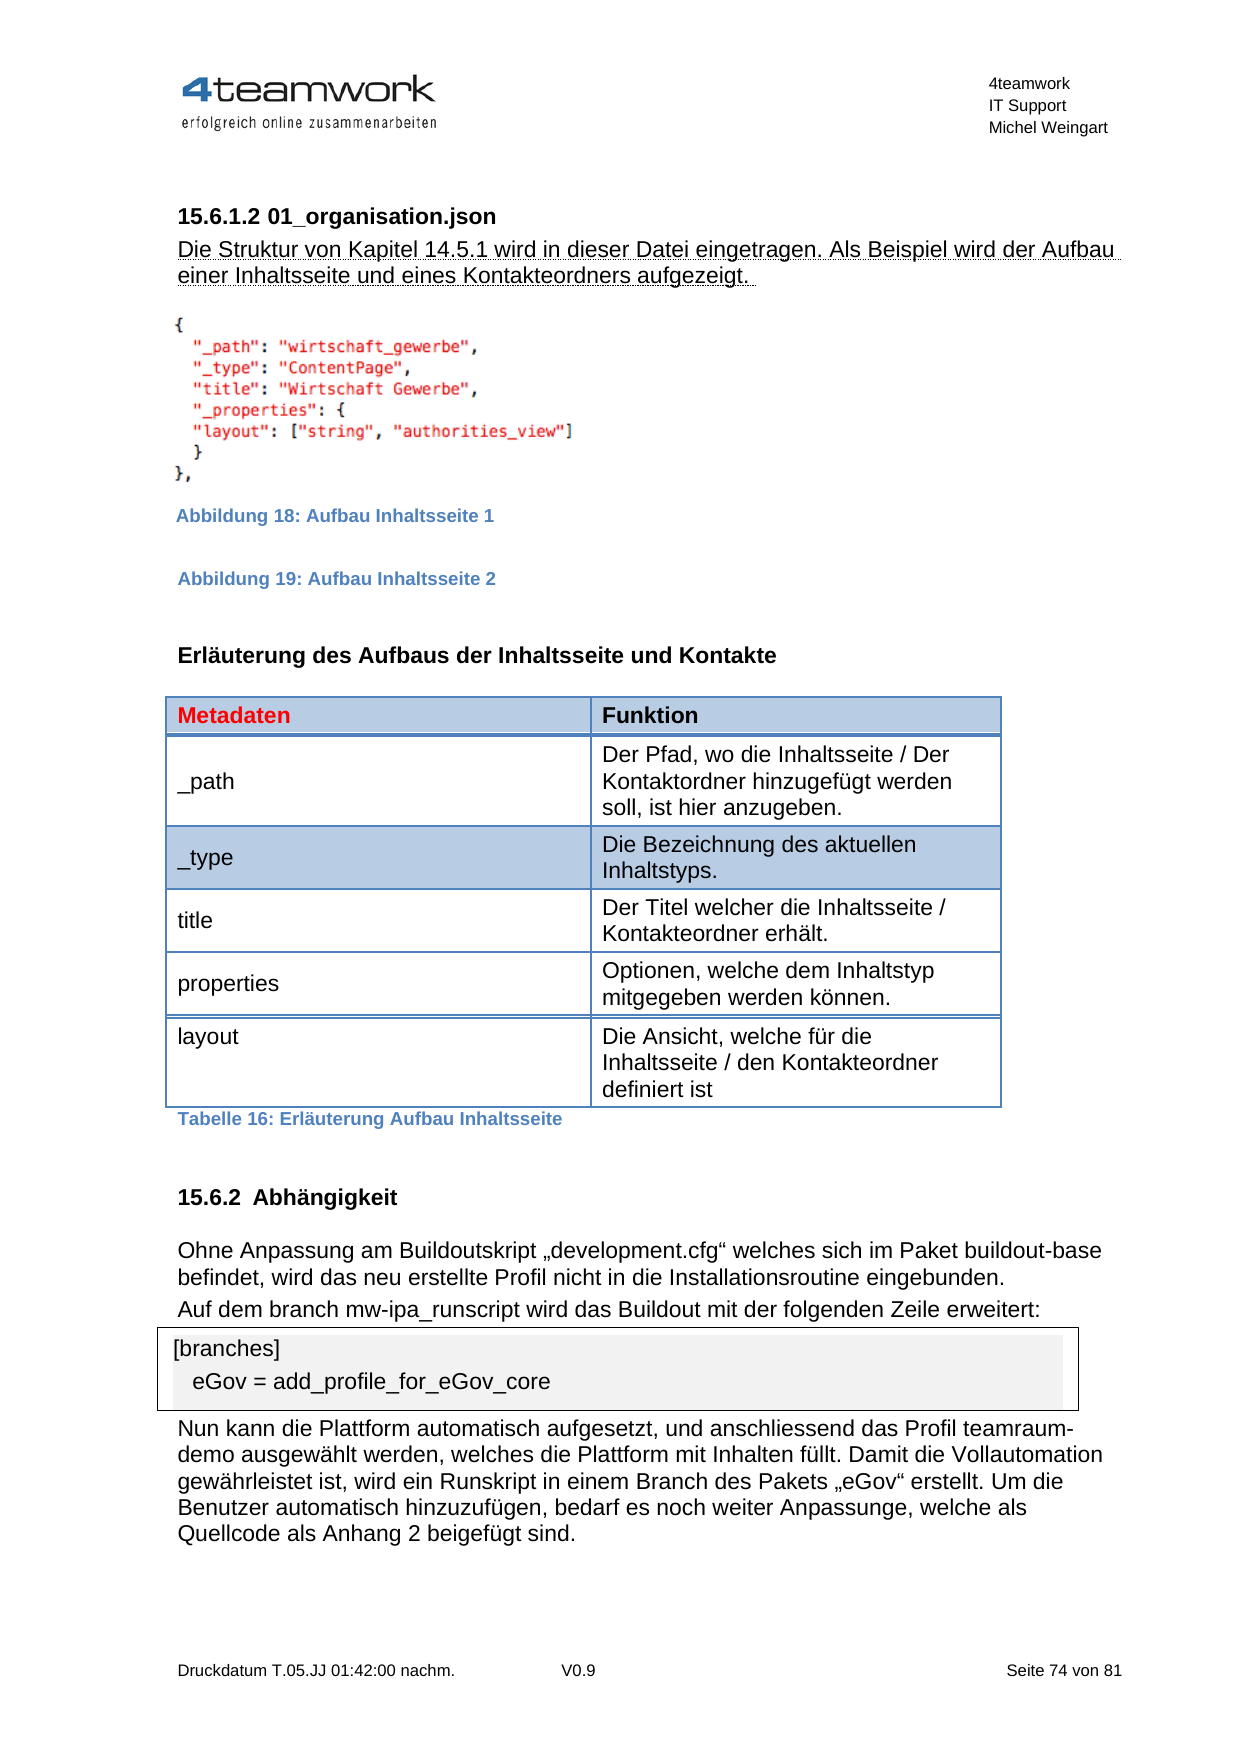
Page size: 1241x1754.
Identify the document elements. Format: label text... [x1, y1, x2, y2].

table_header Funktion [592, 698, 1000, 732]
text Erläuterung des Aufbaus der Inhaltsseite und Kontakte [177, 642, 1122, 669]
picture [177, 69, 440, 134]
table_cell Der Pfad, wo die Inhaltsseite / Der Kontaktordner hinzugefügt werden soll, ist hier anzugeben. [592, 737, 1000, 824]
table_cell Die Ansicht, welche für die Inhaltsseite / den Kontakteordner definiert ist [592, 1019, 1000, 1106]
table_cell layout [167, 1019, 590, 1106]
subtitle 01_organisation.json [177, 203, 1122, 229]
text Nun kann die Plattform automatisch aufgesetzt, und anschliessend das Profil teamraum-demo ausgewählt werden, welches die Plattform mit Inhalten füllt. Damit die Vollautomation gewährleistet ist, wird ein Runskript in einem Branch des Pakets „eGov“ erstellt. Um die Benutzer automatisch hinzuzufügen, bedarf es noch weiter Anpassunge, welche als Quellcode als Anhang 2 beigefügt sind. [177, 1415, 1122, 1547]
text Abbildung 19: Aufbau Inhaltsseite 2 [177, 567, 1122, 589]
table_cell properties [167, 953, 590, 1014]
subtitle Abhängigkeit [177, 1184, 1122, 1210]
table_cell _type [167, 827, 590, 888]
table_cell title [167, 890, 590, 951]
picture [158, 306, 587, 494]
table_cell Die Bezeichnung des aktuellen Inhaltstyps. [592, 827, 1000, 888]
text Die Struktur von Kapitel 14.5.1 wird in dieser Datei eingetragen. Als Beispiel wird der Aufbau einer Inhaltsseite und eines Kontakteordners aufgezeigt. [177, 236, 1122, 288]
table_cell _path [167, 737, 590, 824]
text Ohne Anpassung am Buildoutskript „development.cfg“ welches sich im Paket buildout-base befindet, wird das neu erstellte Profil nicht in die Installationsroutine eingebunden. [177, 1237, 1122, 1290]
table_cell Der Titel welcher die Inhaltsseite / Kontakteordner erhält. [592, 890, 1000, 951]
table_cell Optionen, welche dem Inhaltstyp mitgegeben werden können. [592, 953, 1000, 1014]
text Auf dem branch mw-ipa_runscript wird das Buildout mit der folgenden Zeile erweitert: [177, 1296, 1122, 1323]
table_header Metadaten [167, 698, 590, 732]
text Tabelle 16: Erläuterung Aufbau Inhaltsseite [177, 1108, 1122, 1130]
